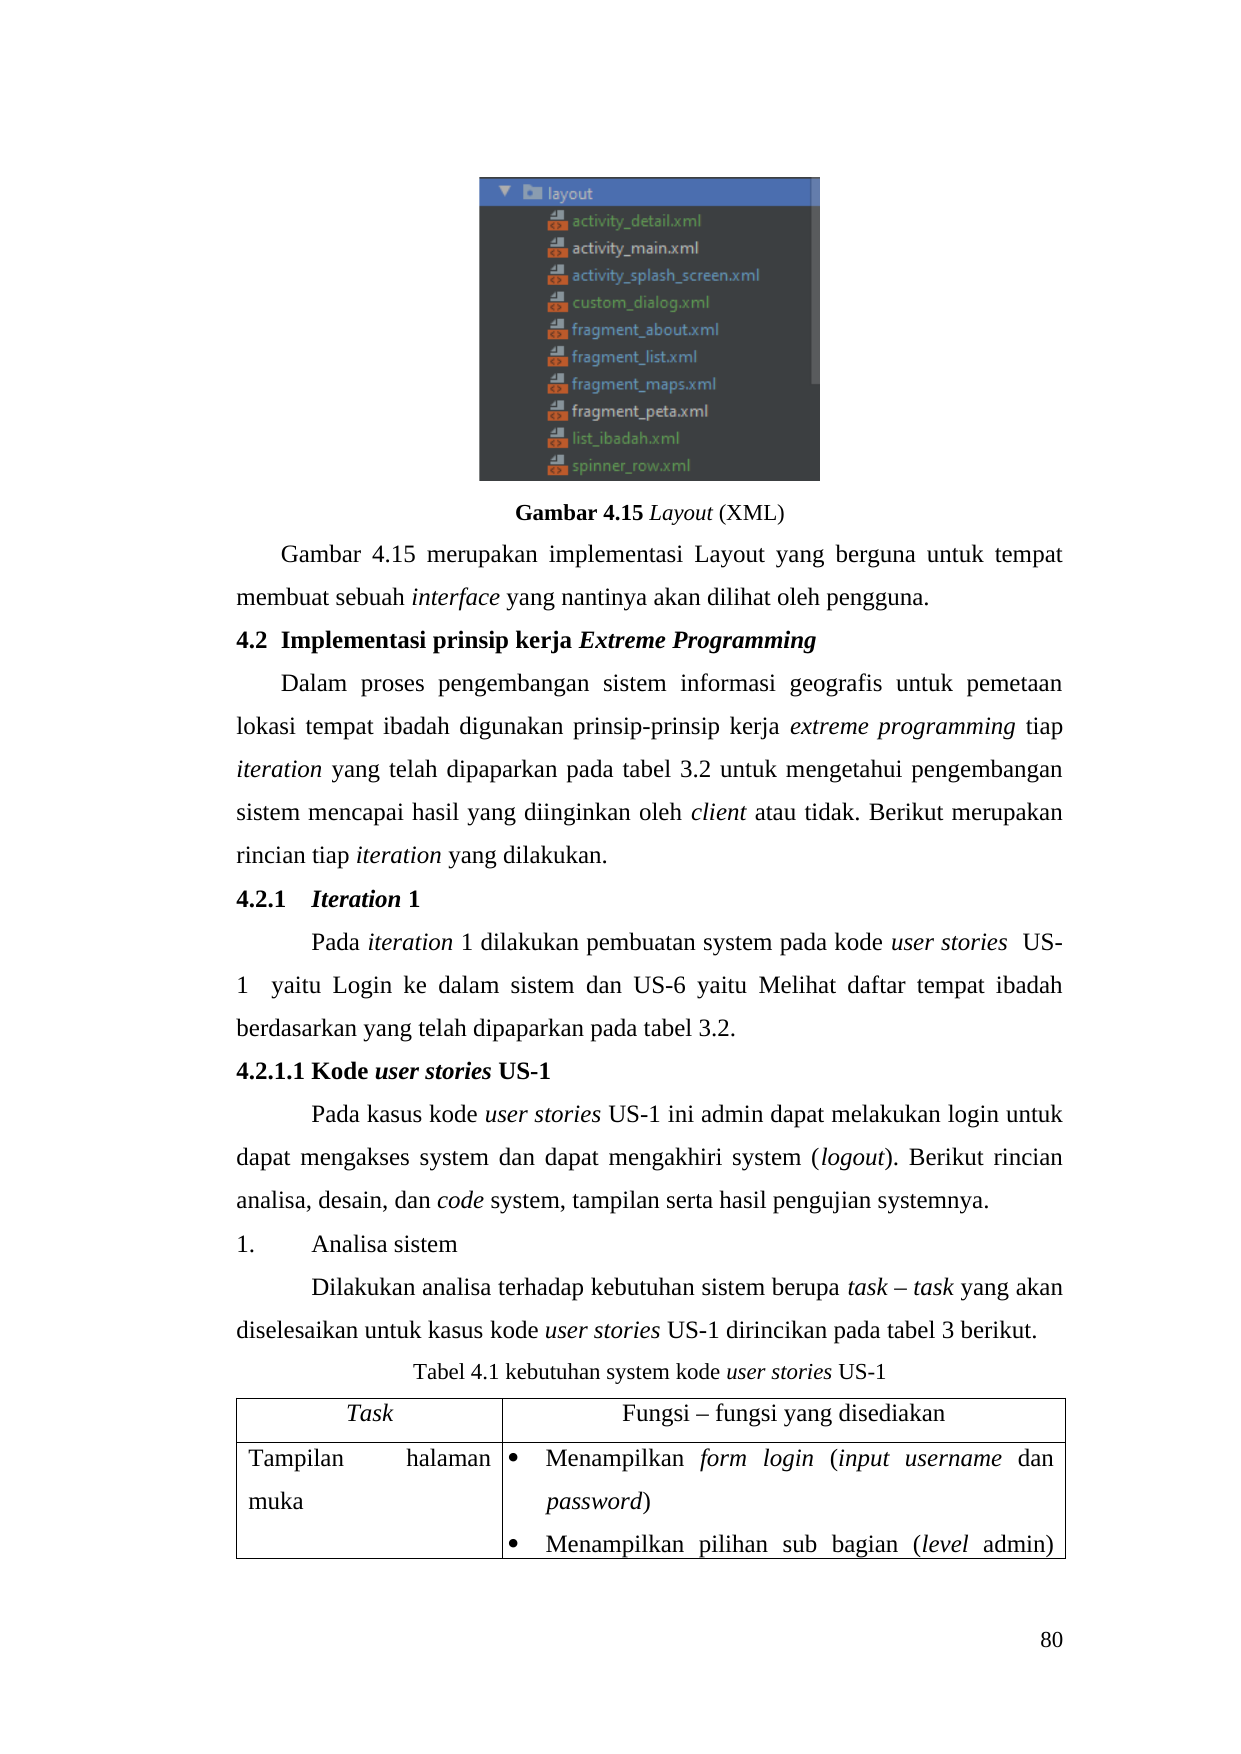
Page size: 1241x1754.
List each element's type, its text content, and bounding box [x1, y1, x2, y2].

text Pada iteration 1 dilakukan pembuatan system pada kode user stories US-1 yaitu Login ke dalam sistem dan US-6 yaitu Melihat daftar tempat ibadah berdasarkan yang telah dipaparkan pada tabel 3.2. [236, 927, 1063, 1042]
table_header Fungsi – fungsi yang disediakan [503, 1399, 1065, 1442]
list Implementasi prinsip kerja Extreme Programming [236, 625, 1063, 654]
list Analisa sistem [236, 1229, 1063, 1257]
picture [479, 177, 820, 481]
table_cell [237, 1443, 502, 1558]
list Dilakukan analisa terhadap kebutuhan sistem berupa task – task yang akan diselesaikan untuk kasus kode user stories US-1 dirincikan pada tabel 3 berikut. [236, 1272, 1063, 1344]
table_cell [503, 1443, 1065, 1558]
text Pada kasus kode user stories US-1 ini admin dapat melakukan login untuk dapat mengakses system dan dapat mengakhiri system (logout). Berikut rincian analisa, desain, dan code system, tampilan serta hasil pengujian systemnya. [236, 1099, 1063, 1214]
text Tabel 4.1 kebutuhan system kode user stories US-1 [236, 1358, 1063, 1384]
list Kode user stories US-1 [236, 1056, 1063, 1085]
text Gambar 4.15 merupakan implementasi Layout yang berguna untuk tempat membuat sebuah interface yang nantinya akan dilihat oleh pengguna. [236, 539, 1063, 611]
text Gambar 4.15 Layout (XML) [236, 499, 1063, 526]
table_header Task [237, 1399, 502, 1442]
list Iteration 1 [236, 884, 1063, 912]
list Dalam proses pengembangan sistem informasi geografis untuk pemetaan lokasi tempat ibadah digunakan prinsip-prinsip kerja extreme programming tiap iteration yang telah dipaparkan pada tabel 3.2 untuk mengetahui pengembangan sistem mencapai hasil yang diinginkan oleh client atau tidak. Berikut merupakan rincian tiap iteration yang dilakukan. [236, 668, 1063, 869]
